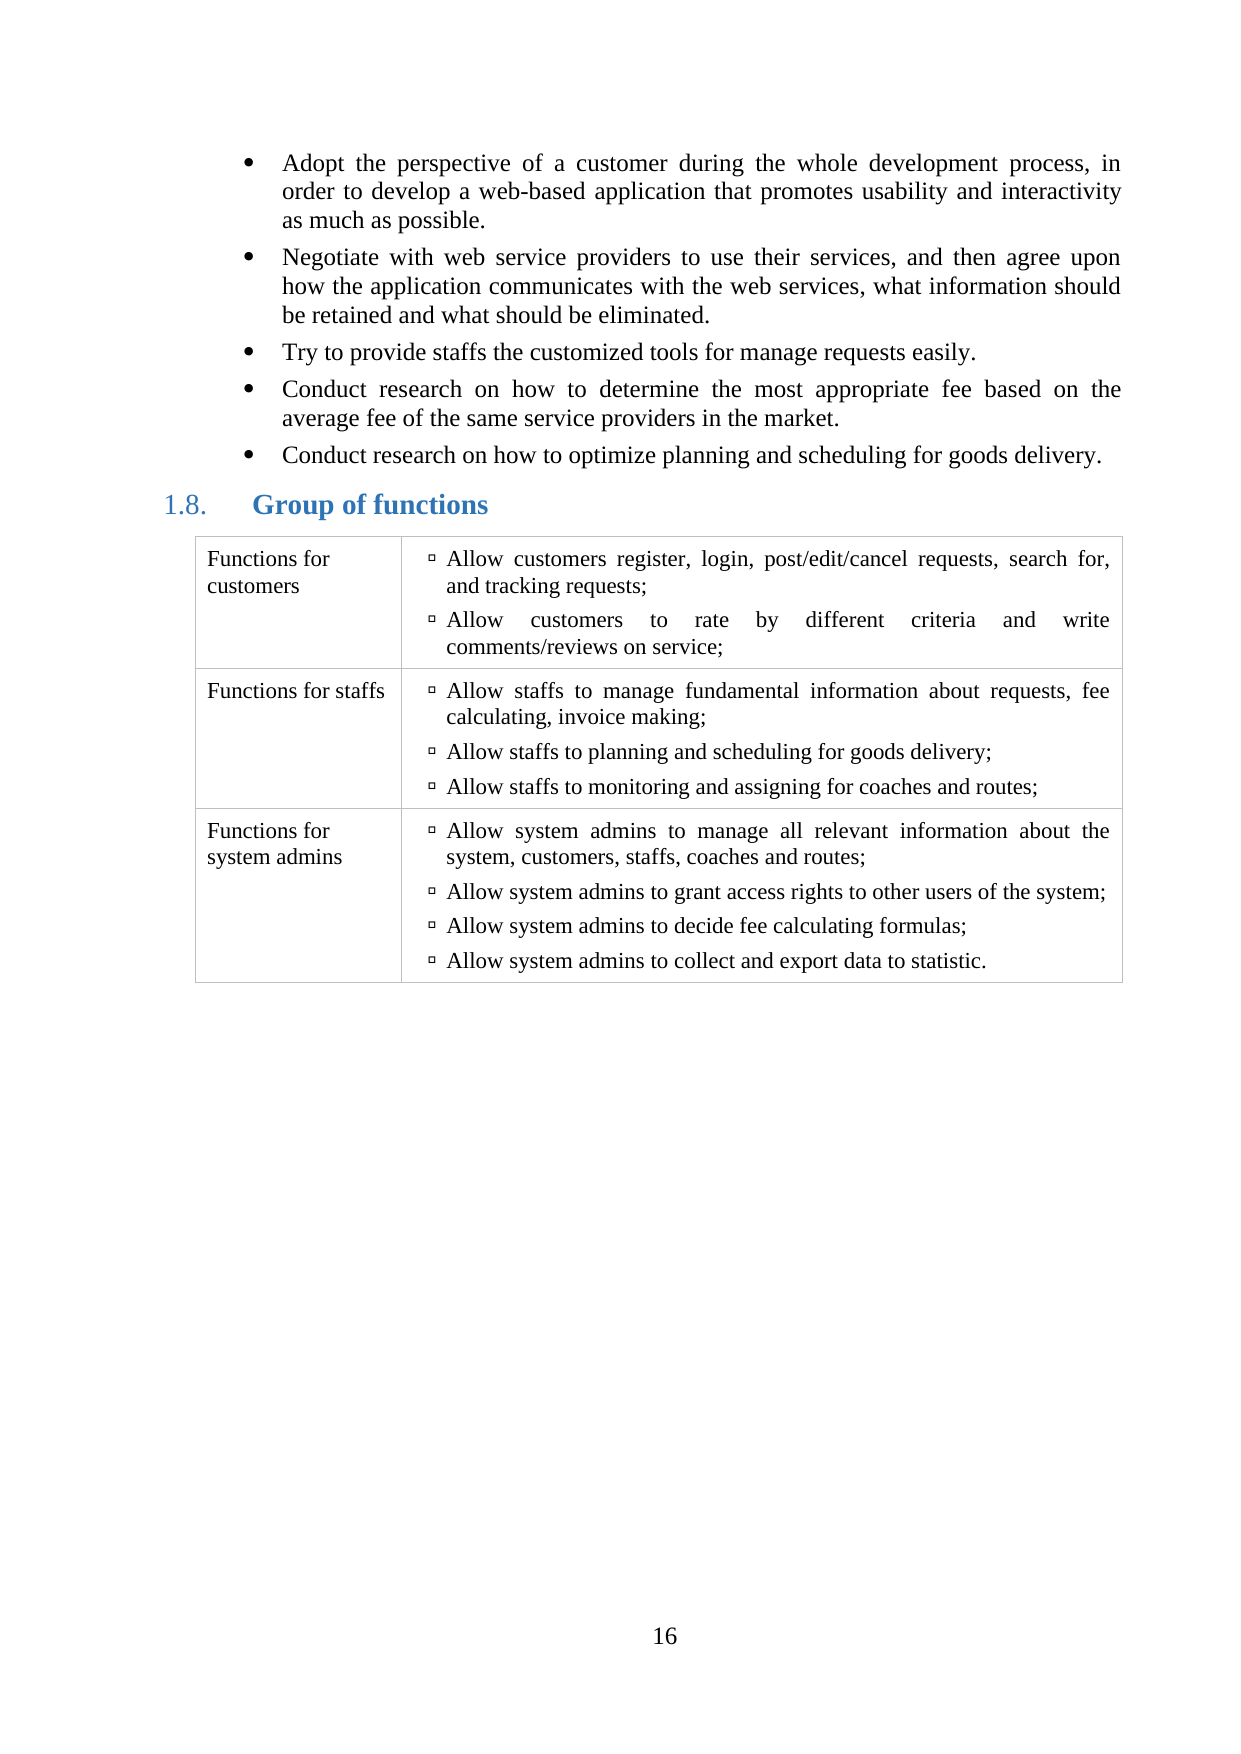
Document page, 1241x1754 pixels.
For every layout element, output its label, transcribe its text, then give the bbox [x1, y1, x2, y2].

table_cell Functions for staffs [196, 669, 401, 807]
table_header Allow customers register, login, post/edit/cancel requests, search for, and tracking requests; Allow customers to rate by different criteria and write comments/reviews on service; [402, 537, 1122, 668]
list Conduct research on how to determine the most appropriate fee based on the average fee of the same service providers in the market. [244, 374, 1122, 431]
subtitle Group of functions [207, 487, 1122, 521]
table_cell Functions for system admins [196, 809, 401, 982]
list Negotiate with web service providers to use their services, and then agree upon how the application communicates with the web services, what information should be retained and what should be eliminated. [244, 242, 1122, 328]
table_cell Allow staffs to manage fundamental information about requests, fee calculating, invoice making; Allow staffs to planning and scheduling for goods delivery; Allow staffs to monitoring and assigning for coaches and routes; [402, 669, 1122, 807]
table_cell Allow system admins to manage all relevant information about the system, customers, staffs, coaches and routes; Allow system admins to grant access rights to other users of the system; Allow system admins to decide fee calculating formulas; Allow system admins to collect and export data to statistic. [402, 809, 1122, 982]
list Try to provide staffs the customized tools for manage requests easily. [244, 337, 1122, 366]
list Adopt the perspective of a customer during the whole development process, in order to develop a web-based application that promotes usability and interactivity as much as possible. [244, 148, 1122, 234]
list Conduct research on how to optimize planning and scheduling for goods delivery. [244, 440, 1122, 468]
table_header Functions for customers [196, 537, 401, 668]
